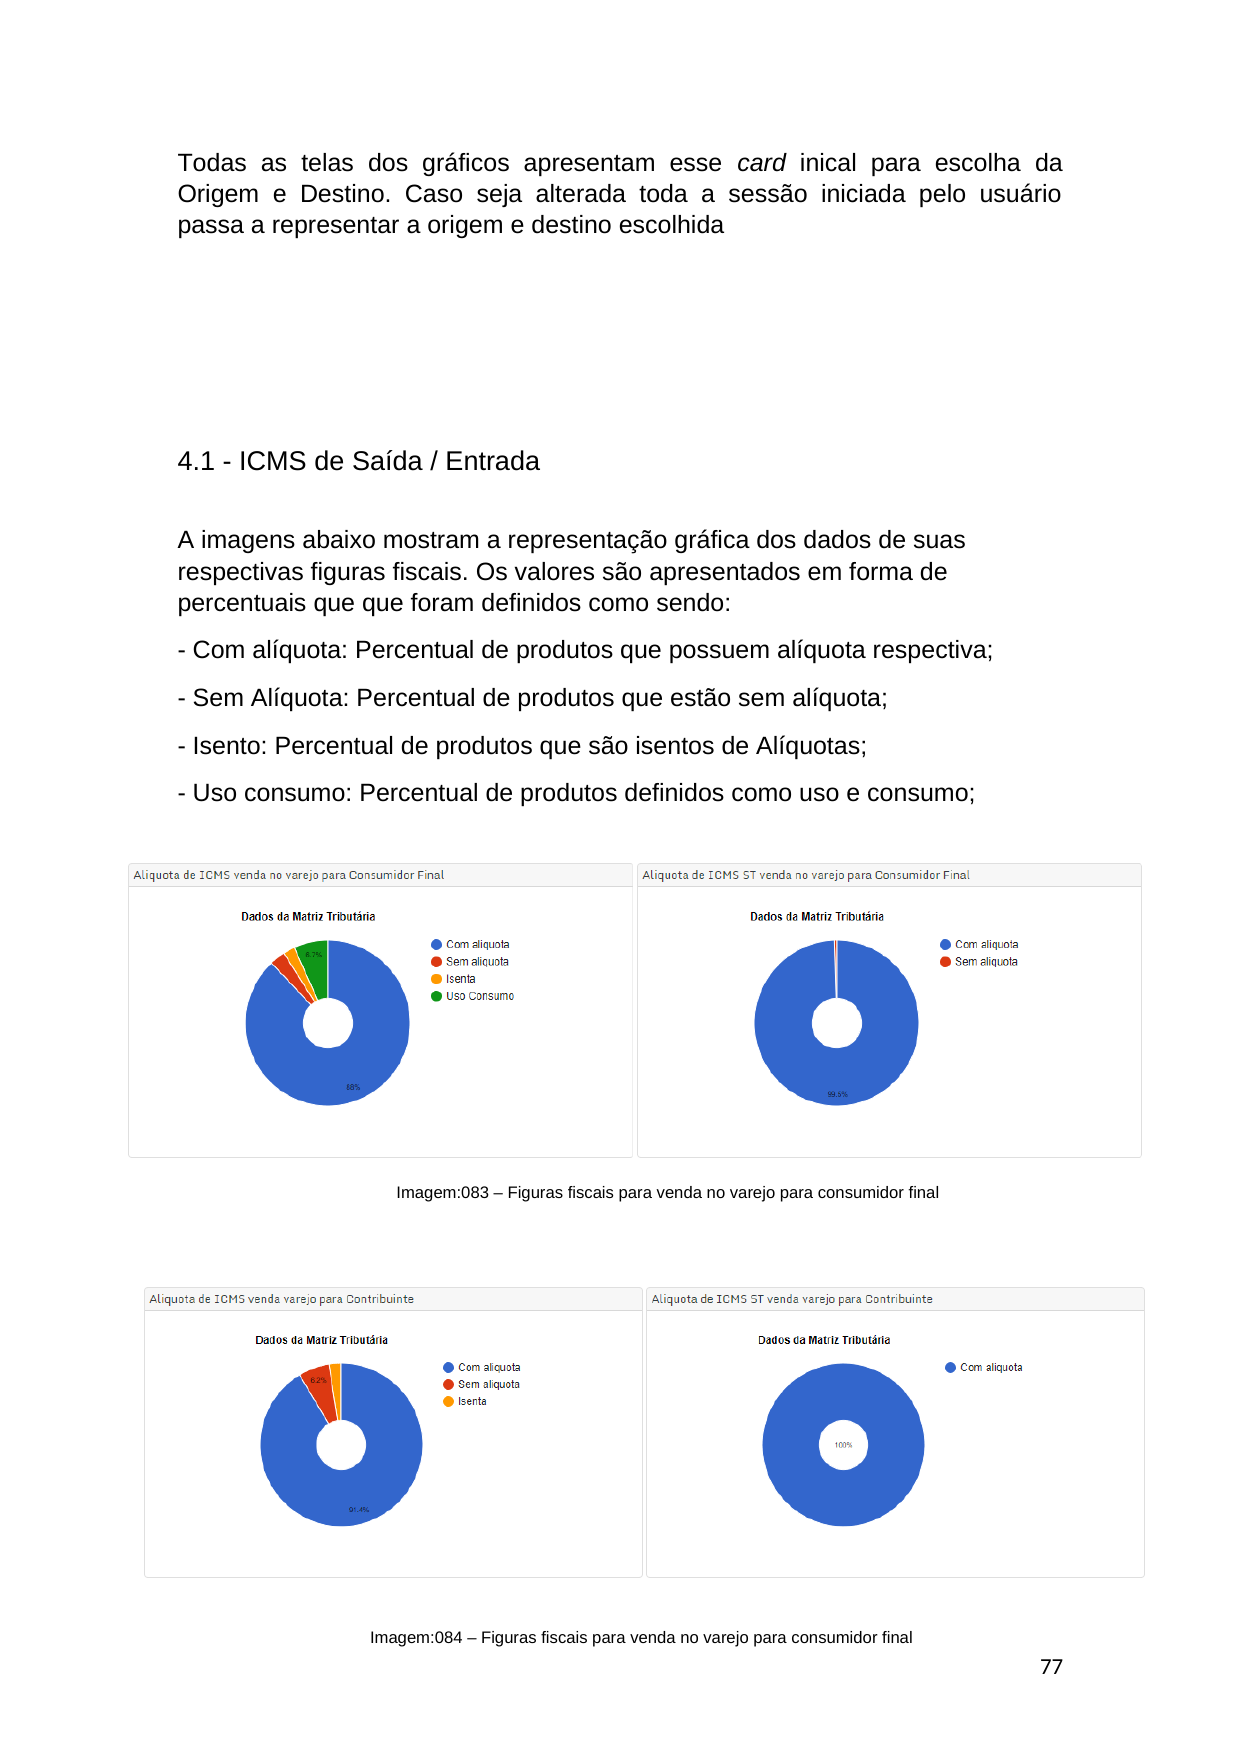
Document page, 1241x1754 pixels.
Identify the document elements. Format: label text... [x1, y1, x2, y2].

text Todas as telas dos gráficos apresentam esse card inical para escolha da Origem e Destino. Caso seja alterada toda a sessão iniciada pelo usuário passa a representar a origem e destino escolhida [177, 148, 1063, 238]
text - Sem Alíquota: Percentual de produtos que estão sem alíquota; [177, 683, 1063, 712]
text - Isento: Percentual de produtos que são isentos de Alíquotas; [177, 731, 1063, 759]
text A imagens abaixo mostram a representação gráfica dos dados de suas respectivas figuras fiscais. Os valores são apresentados em forma de percentuais que que foram definidos como sendo: [177, 526, 1063, 616]
picture [141, 1284, 1145, 1578]
text - Uso consumo: Percentual de produtos definidos como uso e consumo; [177, 778, 1063, 807]
text - Com alíquota: Percentual de produtos que possuem alíquota respectiva; [177, 635, 1063, 664]
picture [125, 858, 1143, 1162]
subtitle 4.1 - ICMS de Saída / Entrada [177, 445, 1063, 476]
